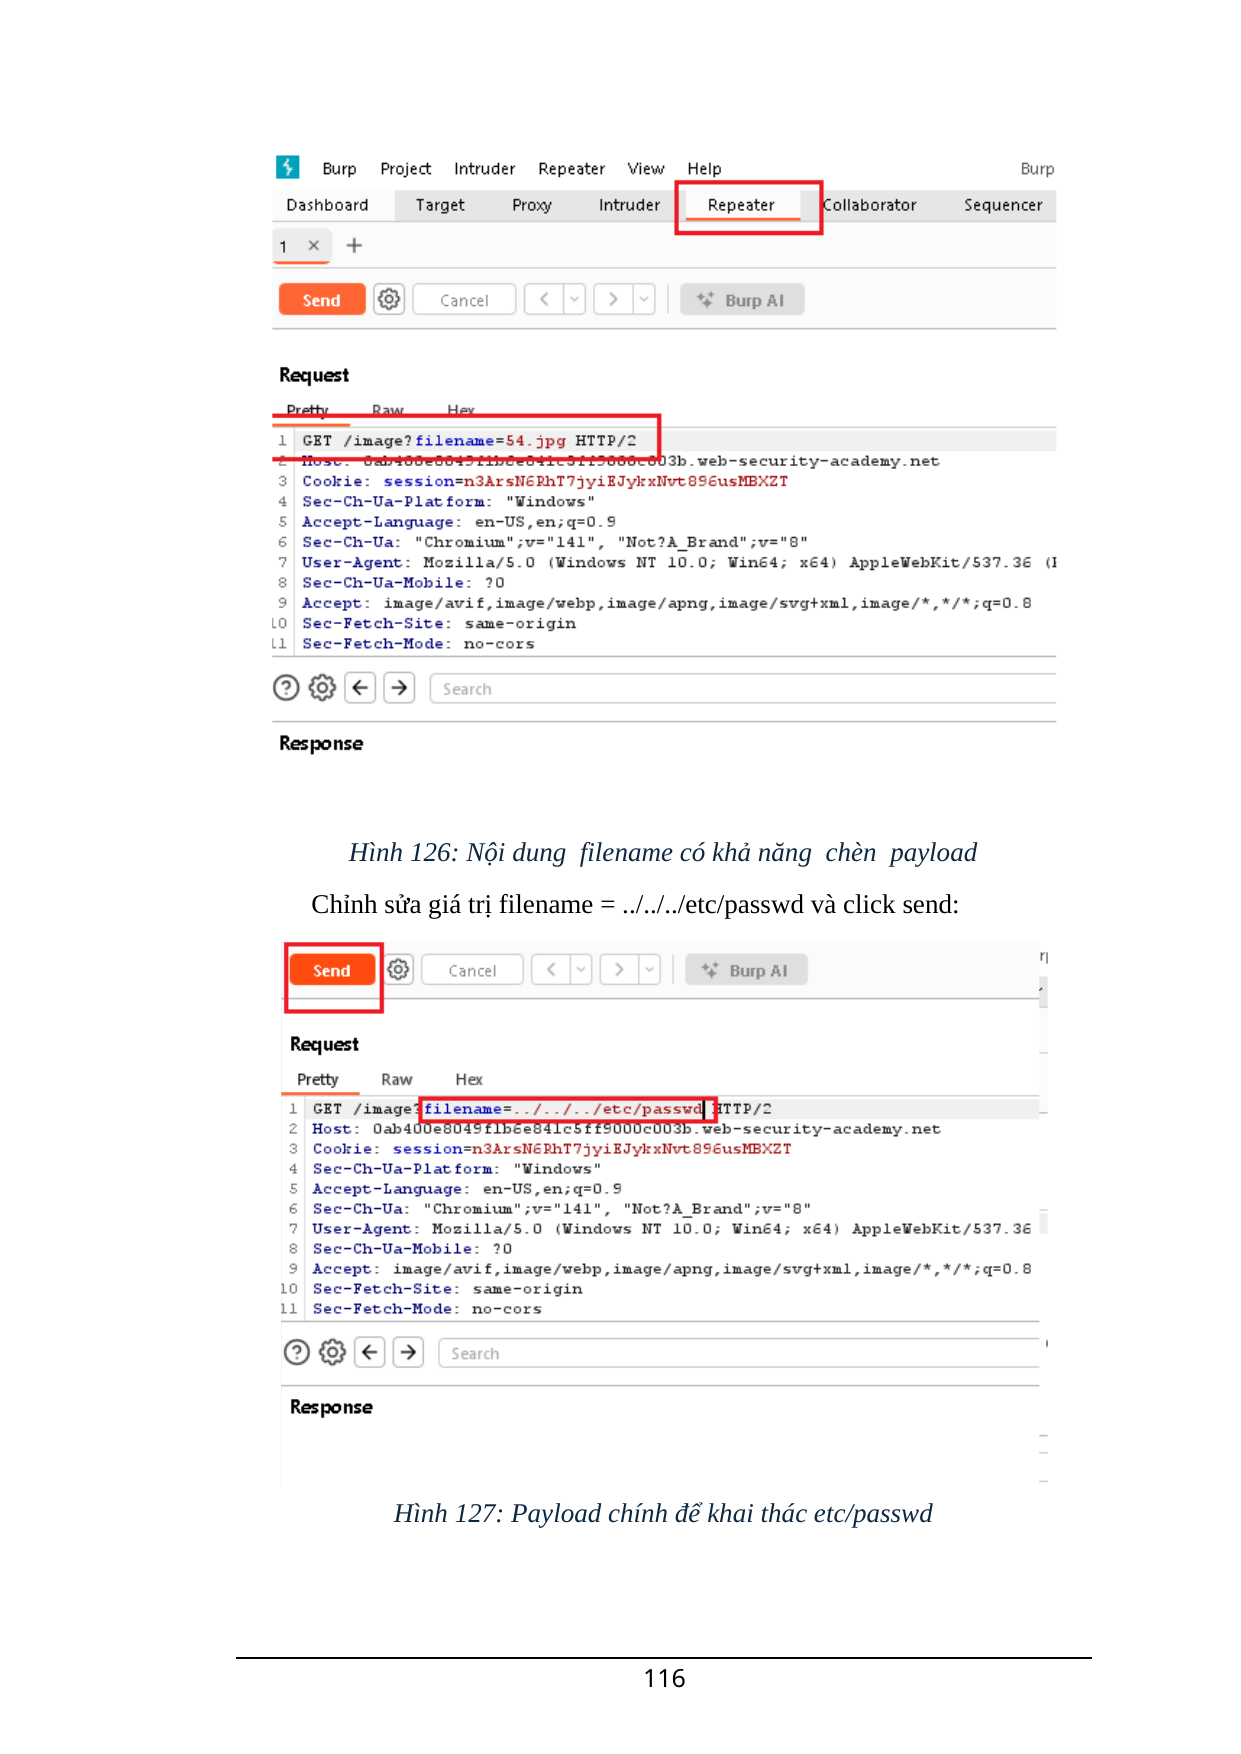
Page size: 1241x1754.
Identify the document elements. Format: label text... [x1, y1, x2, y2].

picture [272, 147, 1057, 827]
picture [281, 941, 1048, 1488]
text Chỉnh sửa giá trị filename = ../../../etc/passwd và click send: [236, 888, 1092, 919]
